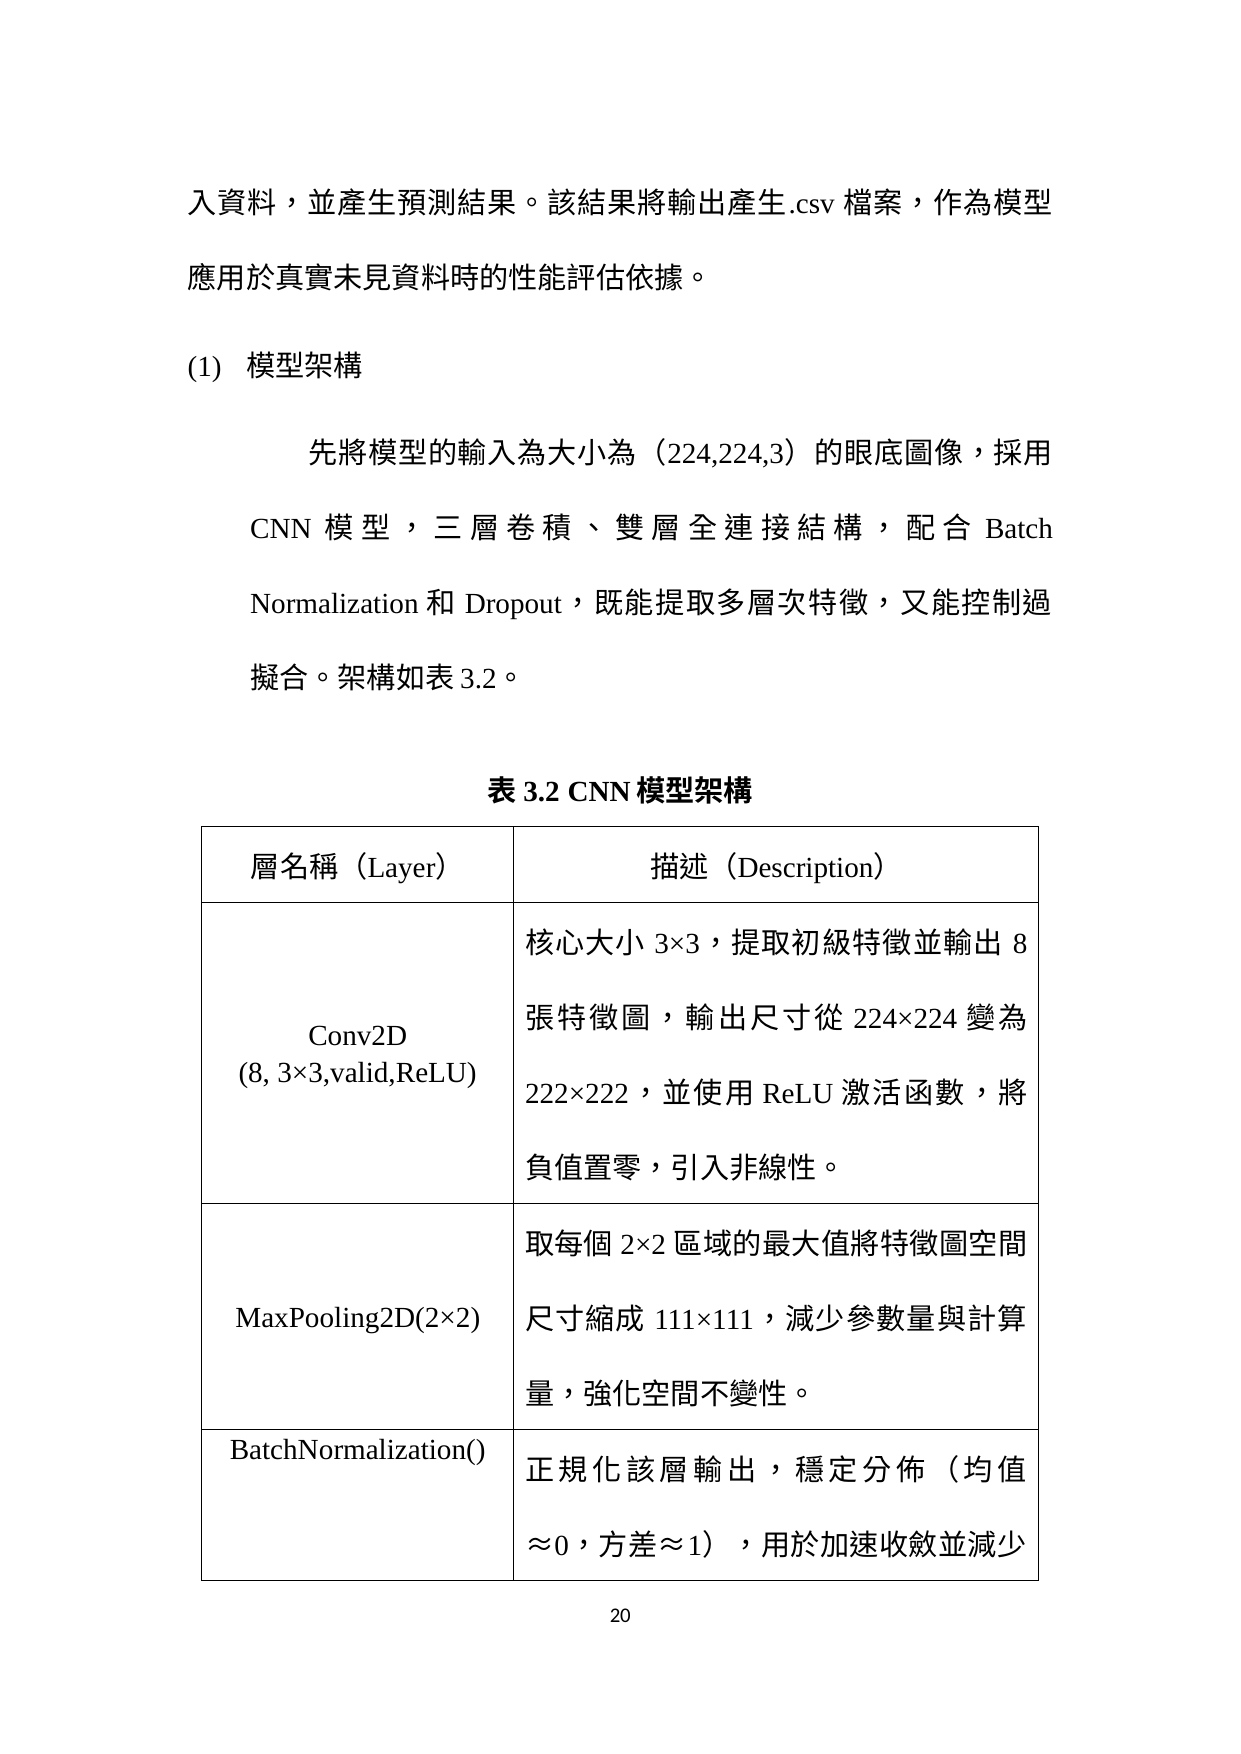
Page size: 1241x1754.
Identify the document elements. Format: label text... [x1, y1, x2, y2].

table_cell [514, 1430, 1038, 1580]
list 模型架構 [187, 326, 1053, 401]
table_header 描述（Description） [514, 827, 1038, 902]
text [187, 164, 1053, 314]
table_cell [202, 1430, 513, 1580]
table_cell Conv2D (8, 3×3,valid,ReLU) [202, 903, 513, 1203]
table_cell 核心大小 3×3，提取初級特徵並輸出 8 張特徵圖，輸出尺寸從224×224變為222×222，並使用ReLU激活函數，將負值置零，引入非線性。 [514, 903, 1038, 1203]
table_cell 取每個 2×2 區域的最大值將特徵圖空間尺寸縮成 111×111，減少參數量與計算量，強化空間不變性。 [514, 1204, 1038, 1429]
table_cell MaxPooling2D(2×2) [202, 1204, 513, 1429]
list 先將模型的輸入為大小為（224,224,3）的眼底圖像，採用CNN模型，三層卷積、雙層全連接結構，配合Batch Normalization和 Dropout，既能提取多層次特徵，又能控制過擬合。架構如表3.2。 [250, 414, 1053, 714]
table_header 層名稱（Layer） [202, 827, 513, 902]
text 表 3.2 CNN模型架構 [187, 751, 1053, 826]
